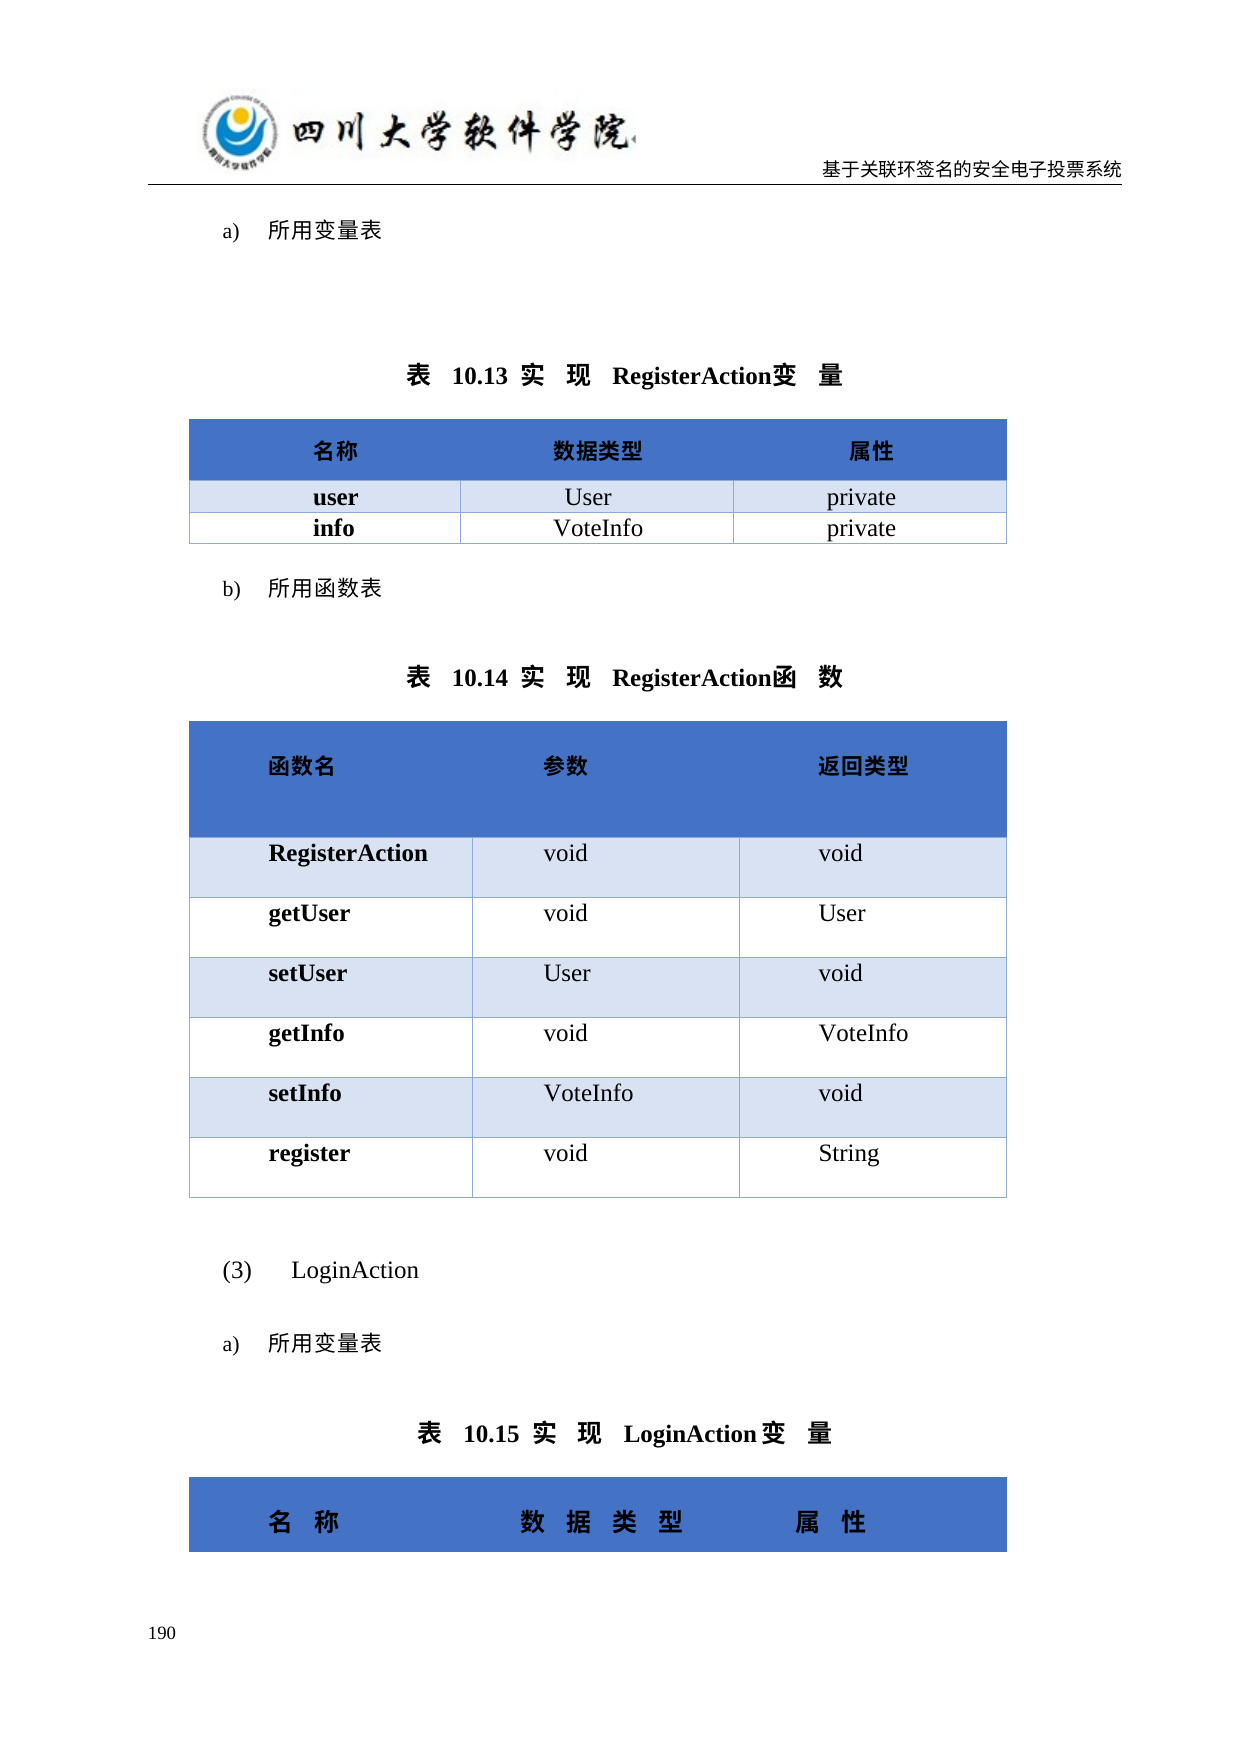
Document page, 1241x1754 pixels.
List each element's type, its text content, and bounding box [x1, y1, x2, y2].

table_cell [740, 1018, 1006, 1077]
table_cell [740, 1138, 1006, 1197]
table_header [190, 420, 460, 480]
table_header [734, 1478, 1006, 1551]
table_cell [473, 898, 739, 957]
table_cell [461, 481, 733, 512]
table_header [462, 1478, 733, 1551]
list 所用函数表 [204, 557, 1116, 617]
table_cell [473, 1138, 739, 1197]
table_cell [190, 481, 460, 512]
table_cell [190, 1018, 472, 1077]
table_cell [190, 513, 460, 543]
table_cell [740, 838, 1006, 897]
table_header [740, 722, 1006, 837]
text 表10.14 实现RegisterAction函数 [154, 646, 1116, 706]
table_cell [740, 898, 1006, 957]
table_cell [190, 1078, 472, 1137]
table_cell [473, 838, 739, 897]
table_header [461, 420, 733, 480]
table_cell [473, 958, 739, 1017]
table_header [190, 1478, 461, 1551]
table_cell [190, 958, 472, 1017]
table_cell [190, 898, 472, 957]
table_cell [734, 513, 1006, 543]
text 表10.15 实现LoginAction变量 [154, 1401, 1116, 1462]
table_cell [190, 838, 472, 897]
text 表10.13 实现RegisterAction变量 [154, 343, 1116, 403]
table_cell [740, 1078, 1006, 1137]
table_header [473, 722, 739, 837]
picture [197, 88, 639, 177]
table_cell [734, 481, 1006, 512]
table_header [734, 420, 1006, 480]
list LoginAction [154, 1255, 1116, 1285]
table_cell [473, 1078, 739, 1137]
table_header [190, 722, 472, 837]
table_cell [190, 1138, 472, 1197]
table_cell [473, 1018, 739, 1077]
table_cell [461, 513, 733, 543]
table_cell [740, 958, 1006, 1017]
list 所用变量表 [204, 1312, 1116, 1373]
list 所用变量表 [204, 198, 1116, 259]
